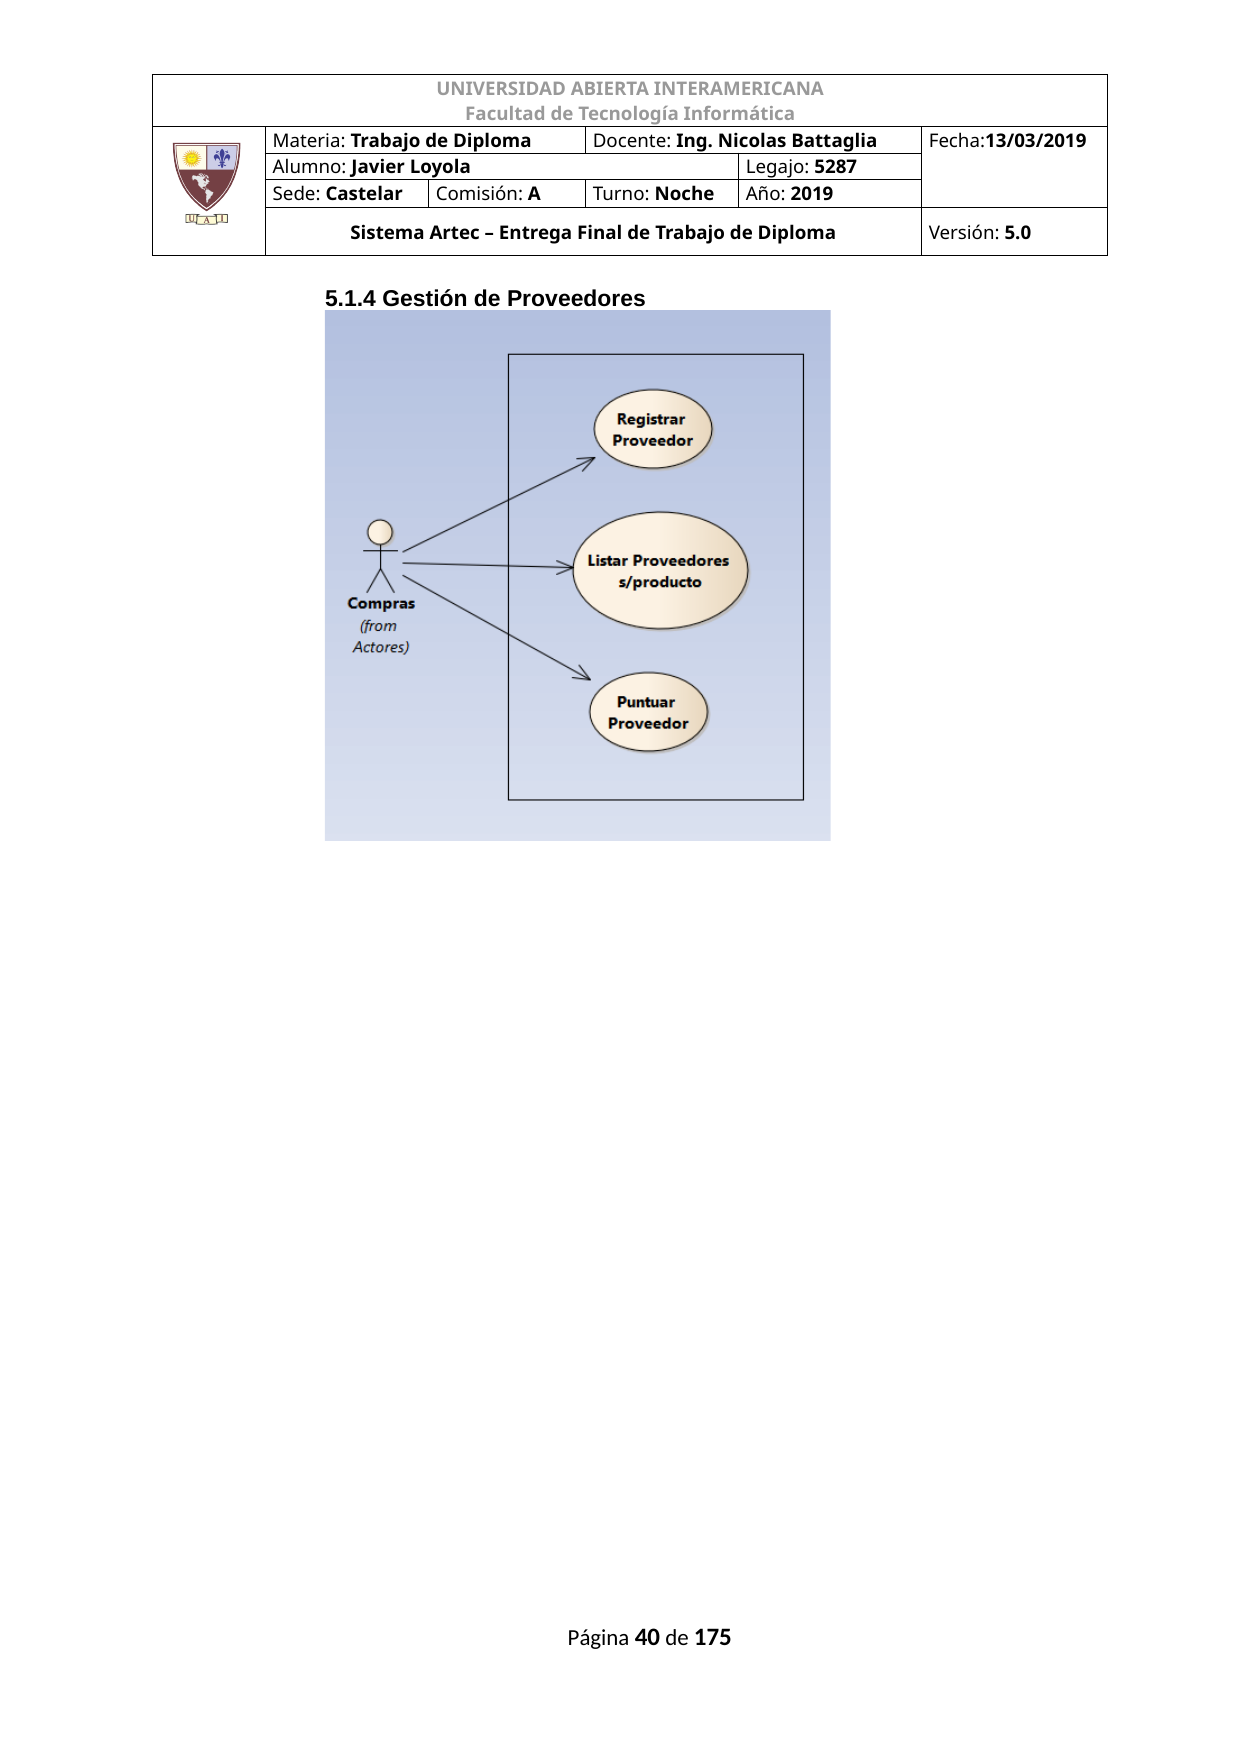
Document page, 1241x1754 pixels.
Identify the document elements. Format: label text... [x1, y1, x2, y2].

picture [157, 136, 257, 228]
picture [324, 310, 831, 841]
text 5.1.4 Gestión de Proveedores [325, 284, 1122, 311]
